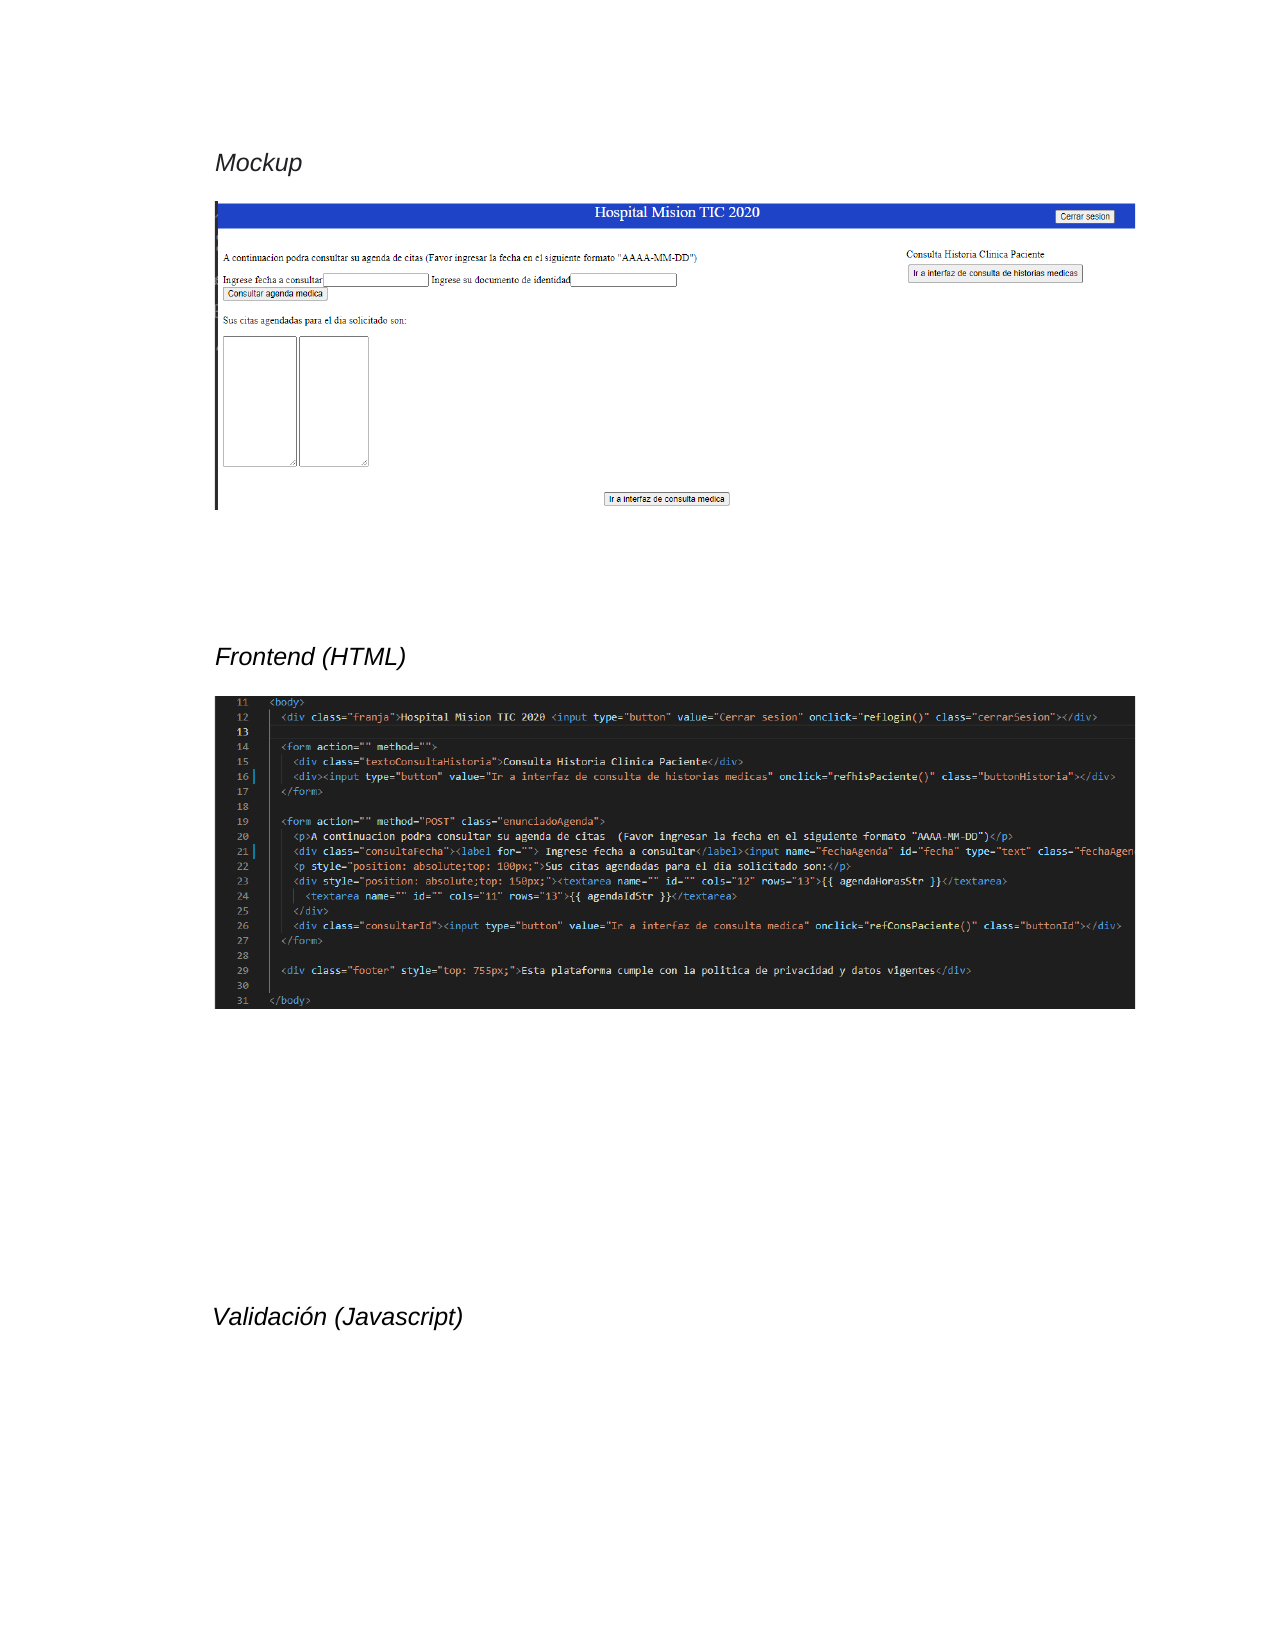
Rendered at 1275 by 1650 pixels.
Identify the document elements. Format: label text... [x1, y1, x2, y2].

text Validación (Javascript) [177, 1302, 1098, 1331]
text Frontend (HTML) [215, 642, 1098, 671]
picture [214, 696, 1136, 1009]
picture [214, 201, 1136, 510]
text Mockup [215, 148, 1098, 176]
